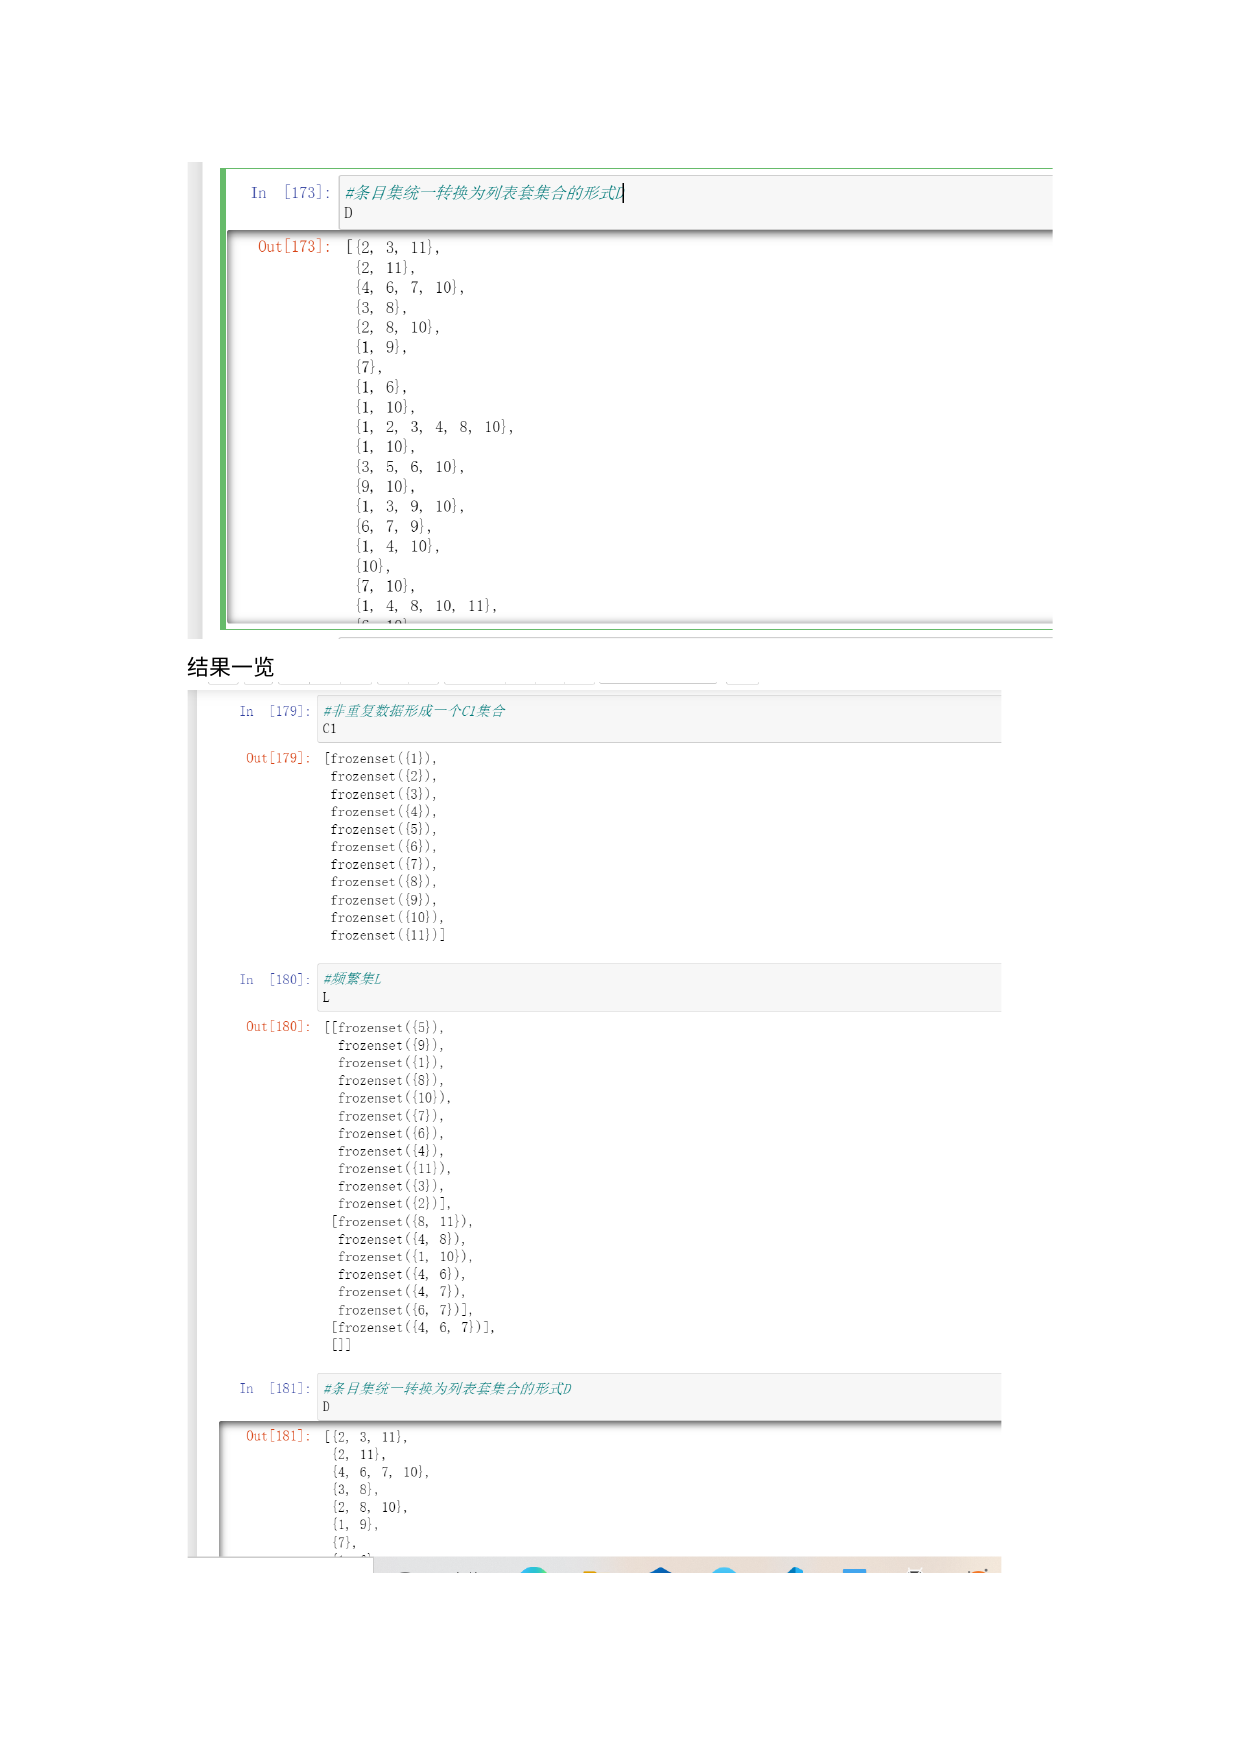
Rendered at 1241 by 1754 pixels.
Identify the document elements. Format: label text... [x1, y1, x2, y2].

picture [187, 682, 1002, 1573]
text 结果一览 [187, 649, 1053, 682]
picture [187, 162, 1053, 639]
